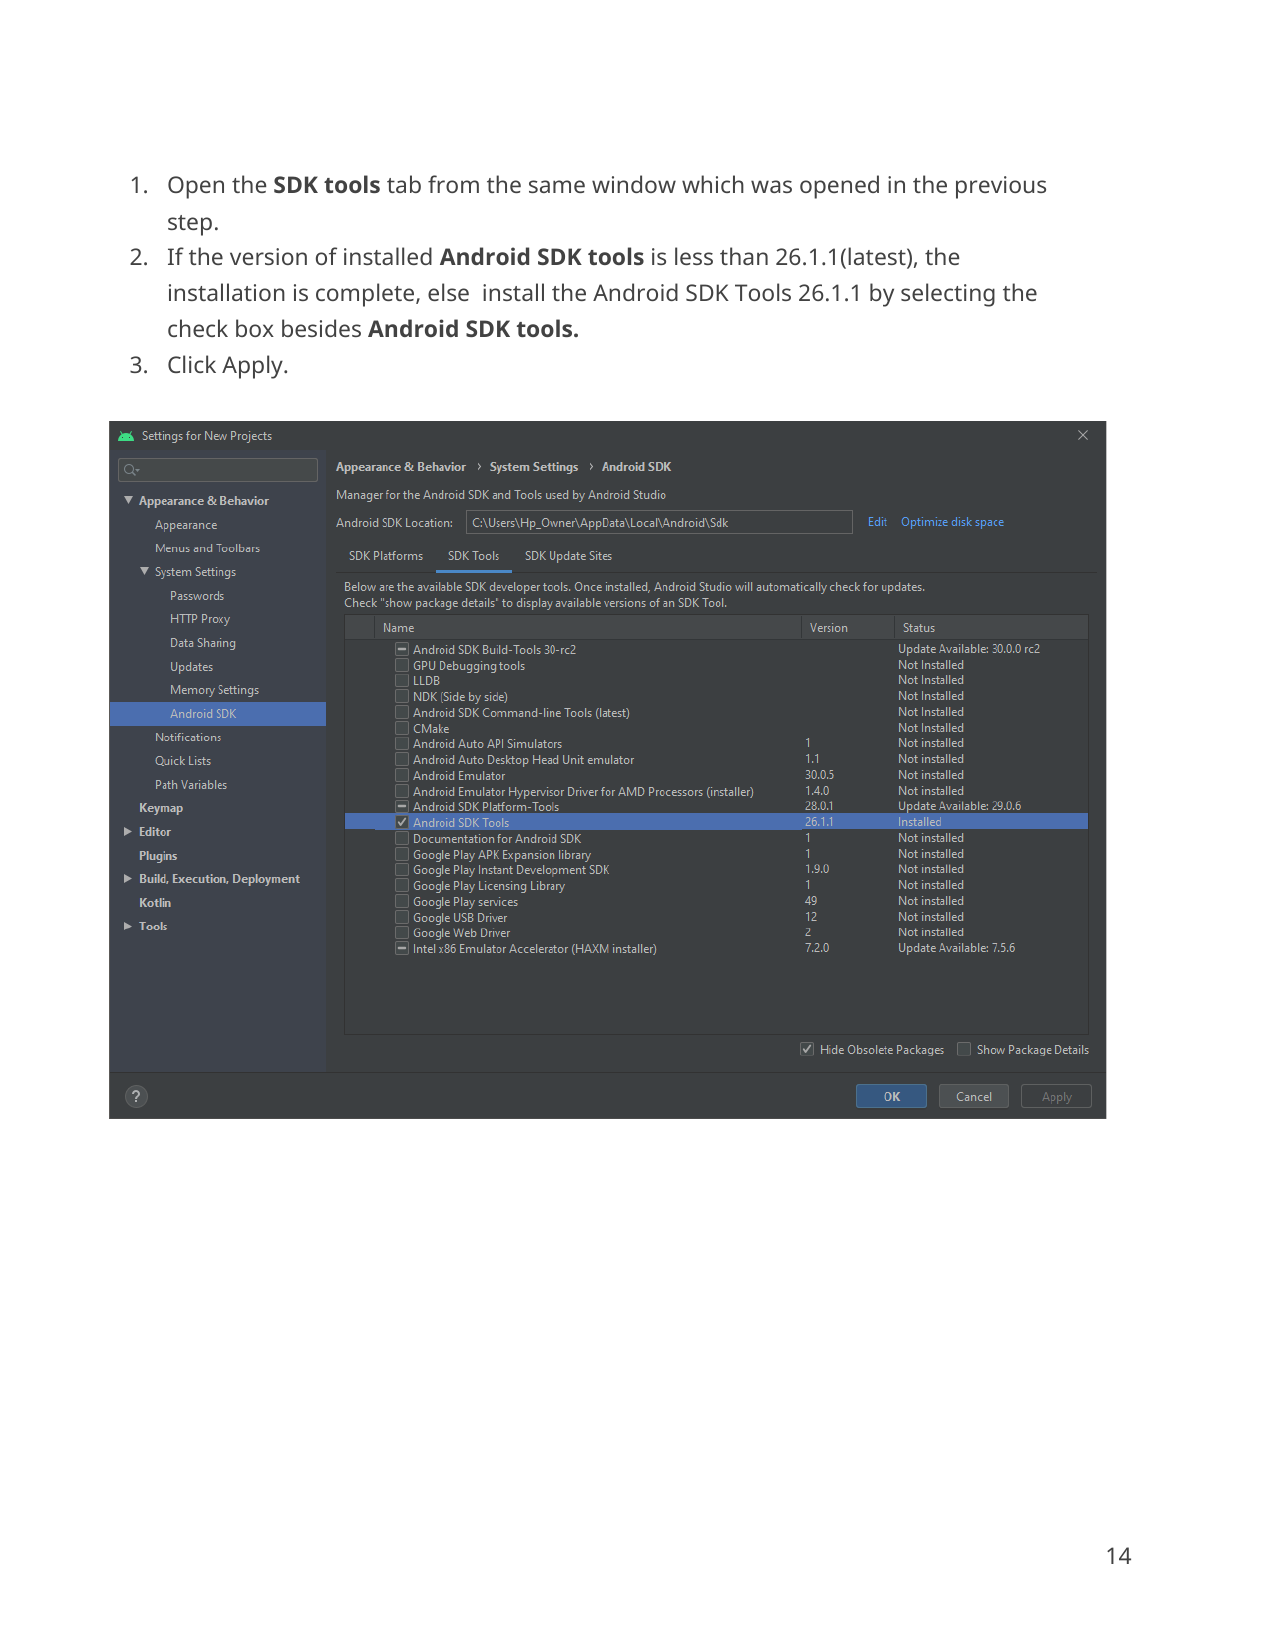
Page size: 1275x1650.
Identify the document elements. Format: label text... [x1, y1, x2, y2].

picture [109, 421, 1107, 1119]
list Click Apply. [129, 349, 1080, 380]
list If the version of installed Android SDK tools is less than 26.1.1(latest), the installation is complete, else install the Android SDK Tools 26.1.1 by selecting the check box besides Android SDK tools. [129, 241, 1080, 344]
list Open the SDK tools tab from the same window which was opened in the previous step. [129, 169, 1080, 237]
